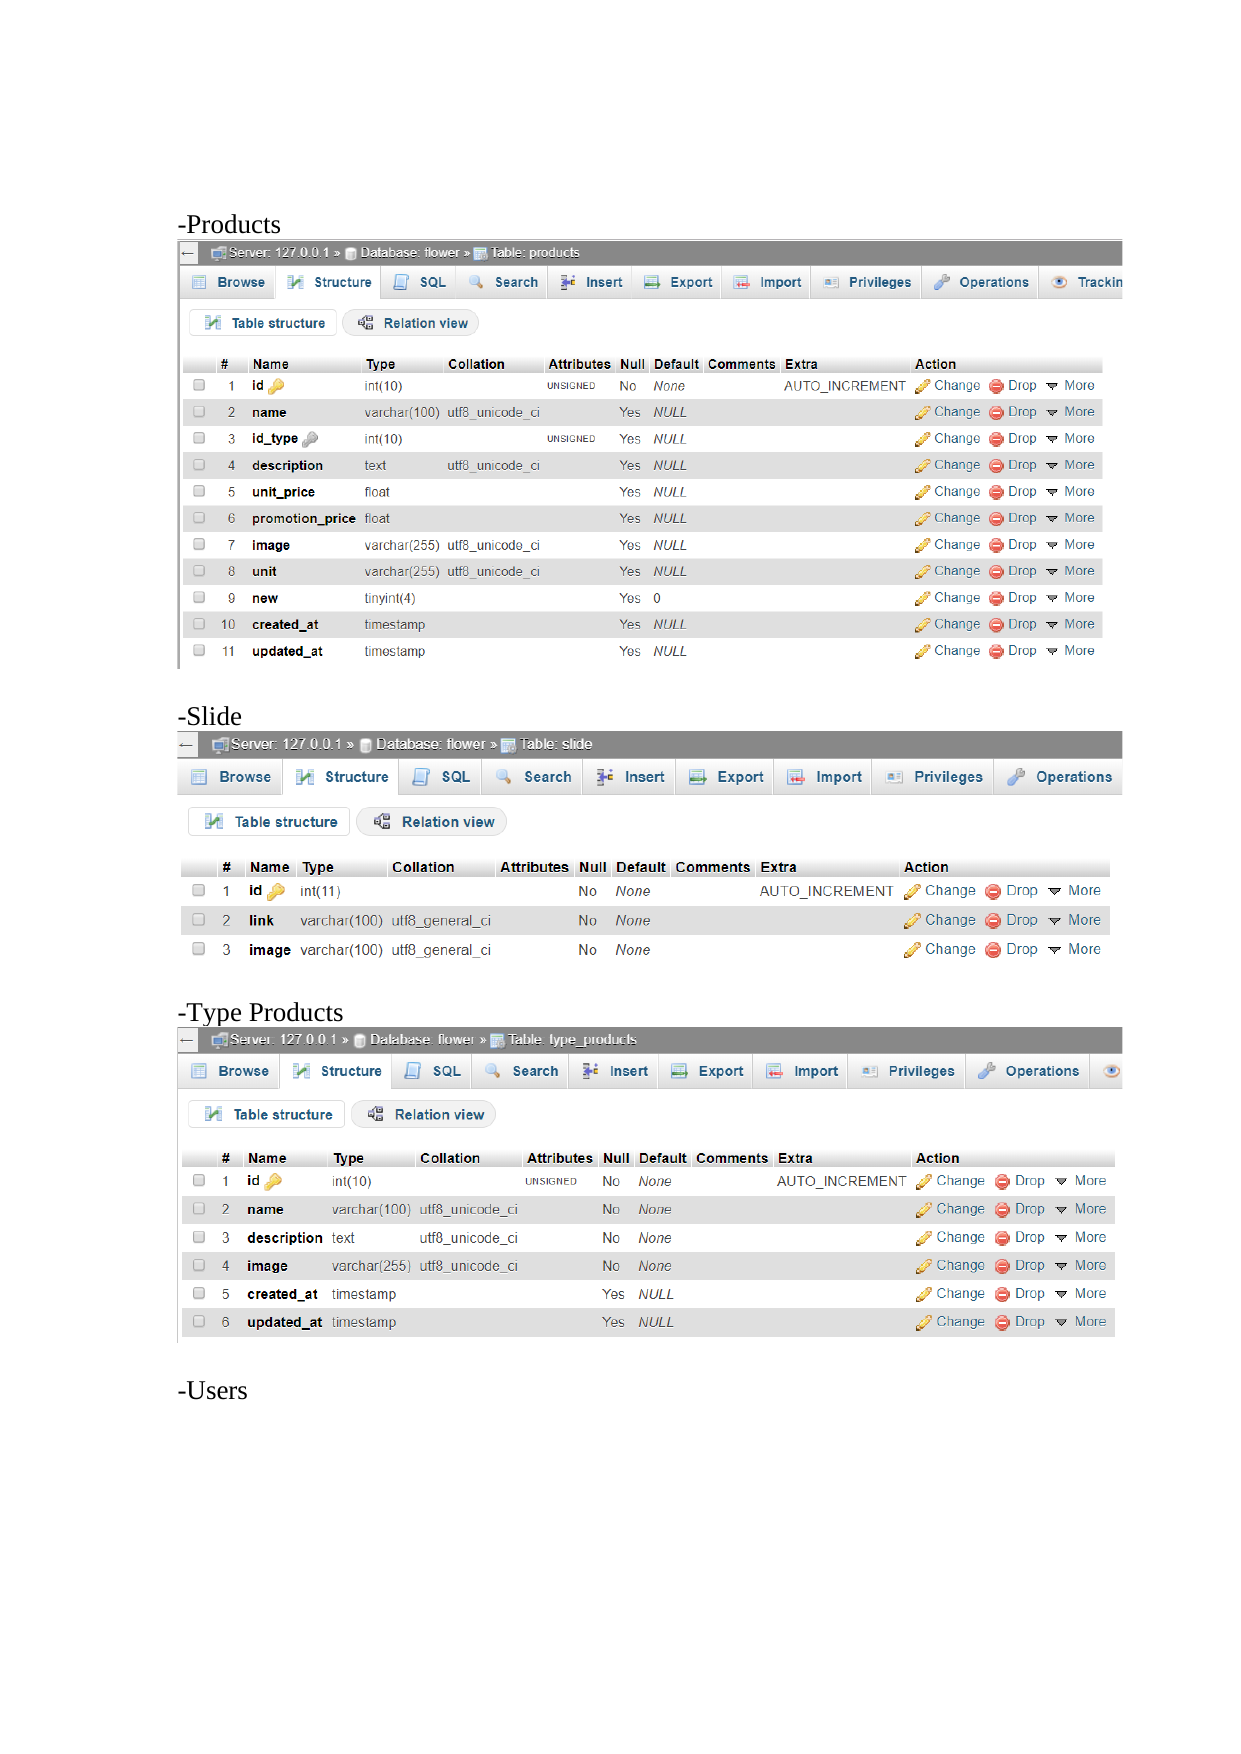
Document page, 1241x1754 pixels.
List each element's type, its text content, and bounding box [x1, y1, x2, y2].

text -Type Products [177, 996, 1122, 1026]
picture [177, 1026, 1123, 1343]
text -Users [177, 1374, 1122, 1405]
text -Slide [177, 700, 1122, 731]
picture [177, 239, 1123, 669]
picture [177, 731, 1123, 965]
text -Products [177, 208, 1122, 239]
